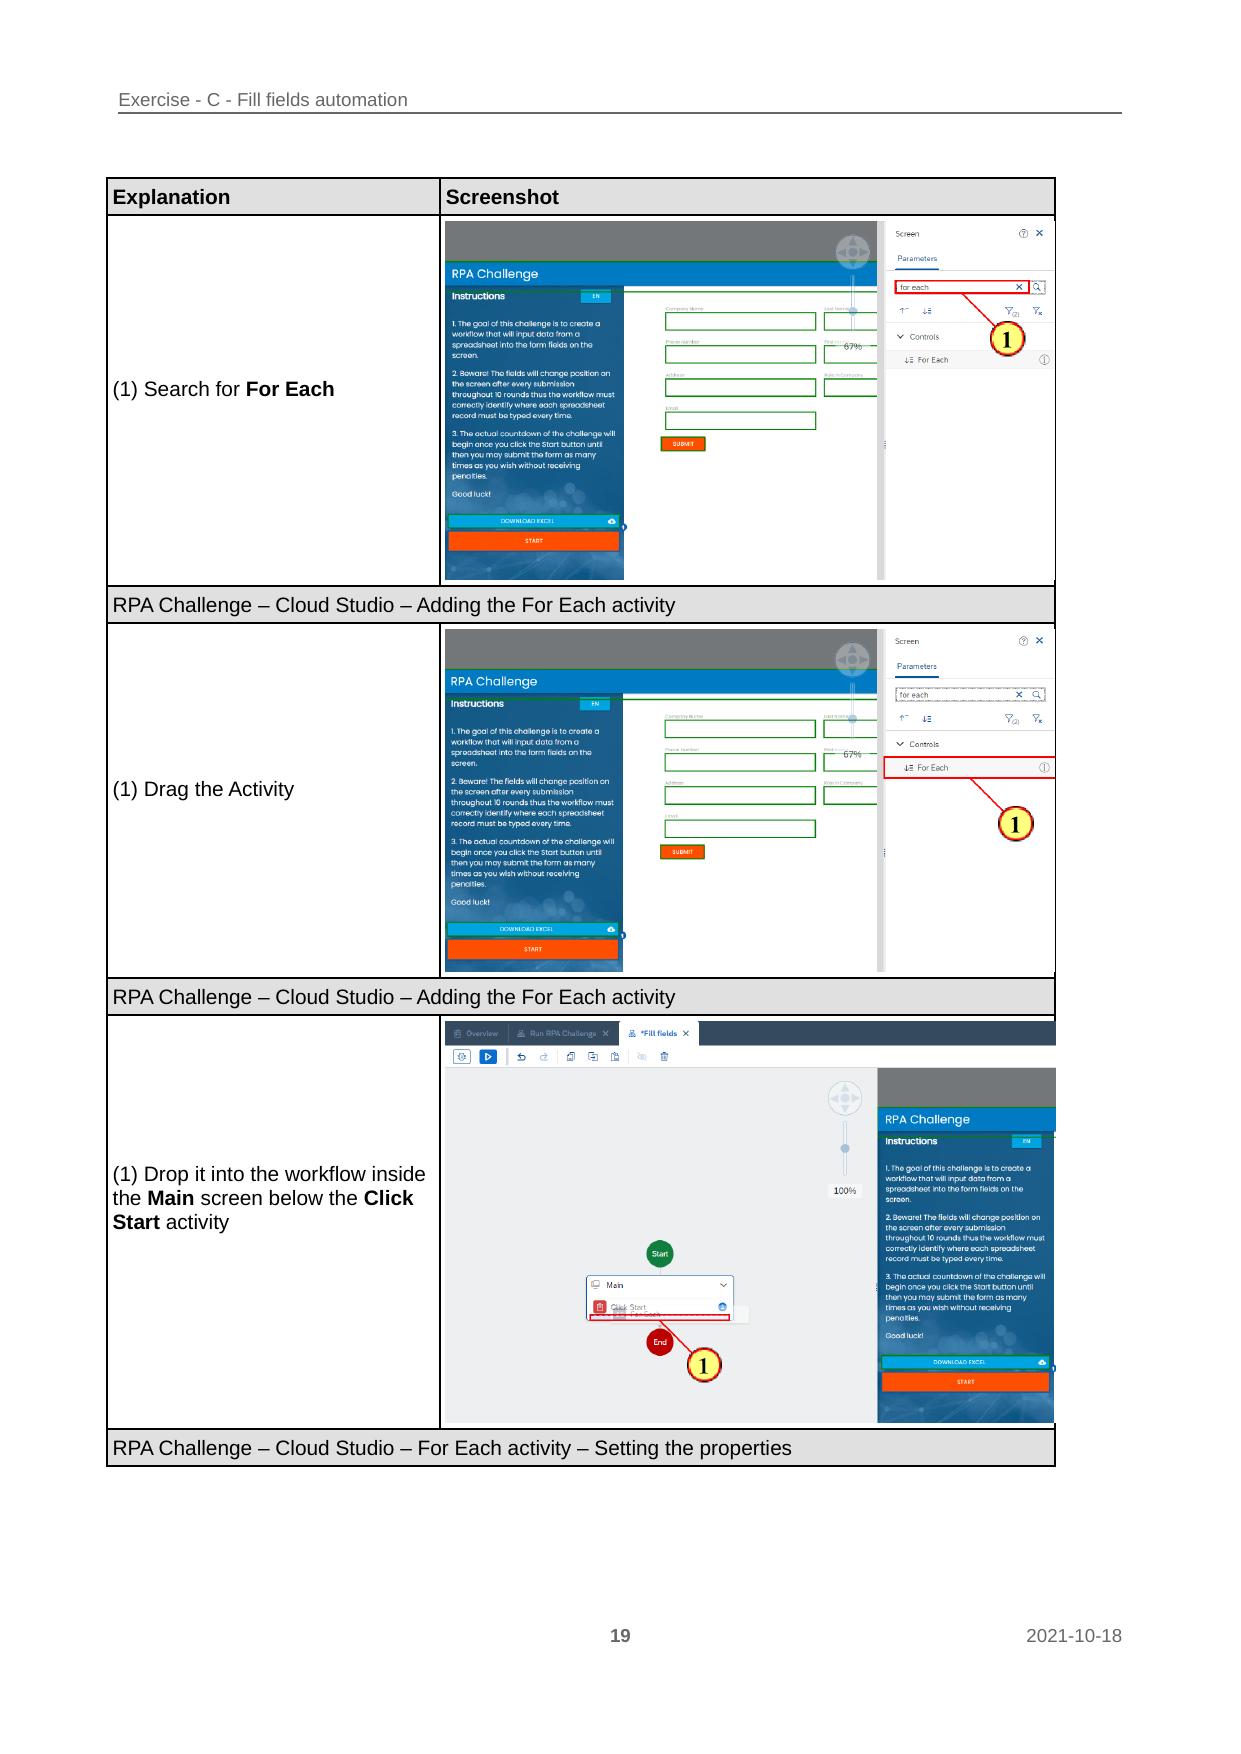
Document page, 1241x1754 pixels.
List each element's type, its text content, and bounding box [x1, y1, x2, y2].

table_cell (1) Drop it into the workflow inside the Main screen below the Click Start activity [108, 1016, 439, 1428]
picture [445, 1021, 1056, 1423]
table_cell (1) Drag the Activity [108, 624, 439, 977]
table_header Screenshot [441, 179, 1054, 214]
table_cell (1) Search for For Each [108, 216, 439, 585]
table_header Explanation [108, 179, 439, 214]
table_cell [441, 216, 1054, 585]
table_cell [441, 1016, 1054, 1428]
picture [445, 221, 1055, 580]
table_cell RPA Challenge – Cloud Studio – For Each activity – Setting the properties [108, 1430, 1054, 1465]
table_cell [441, 624, 1054, 977]
table_cell RPA Challenge – Cloud Studio – Adding the For Each activity [108, 587, 1054, 622]
table_cell RPA Challenge – Cloud Studio – Adding the For Each activity [108, 979, 1054, 1014]
picture [445, 629, 1055, 972]
